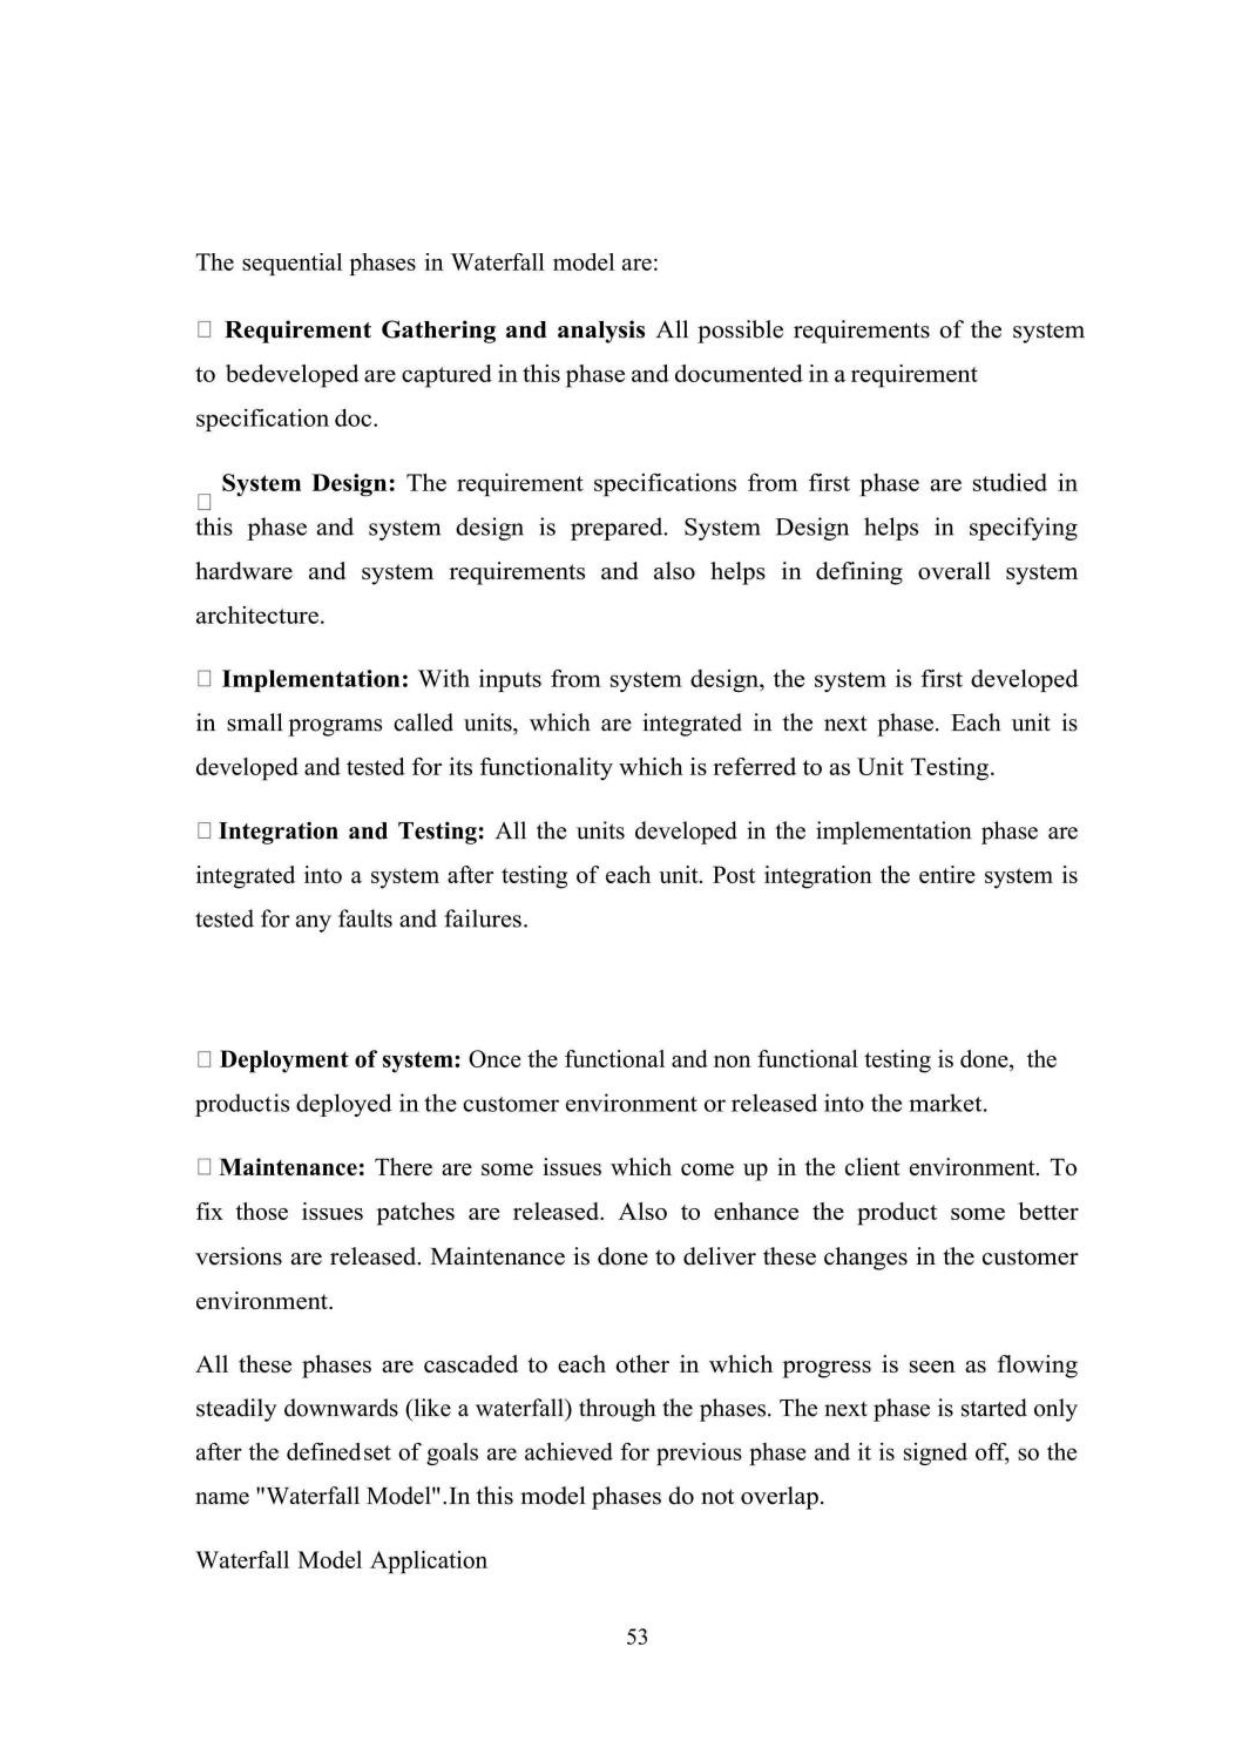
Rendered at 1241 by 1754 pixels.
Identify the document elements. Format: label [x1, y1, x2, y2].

picture [193, 253, 1086, 1646]
